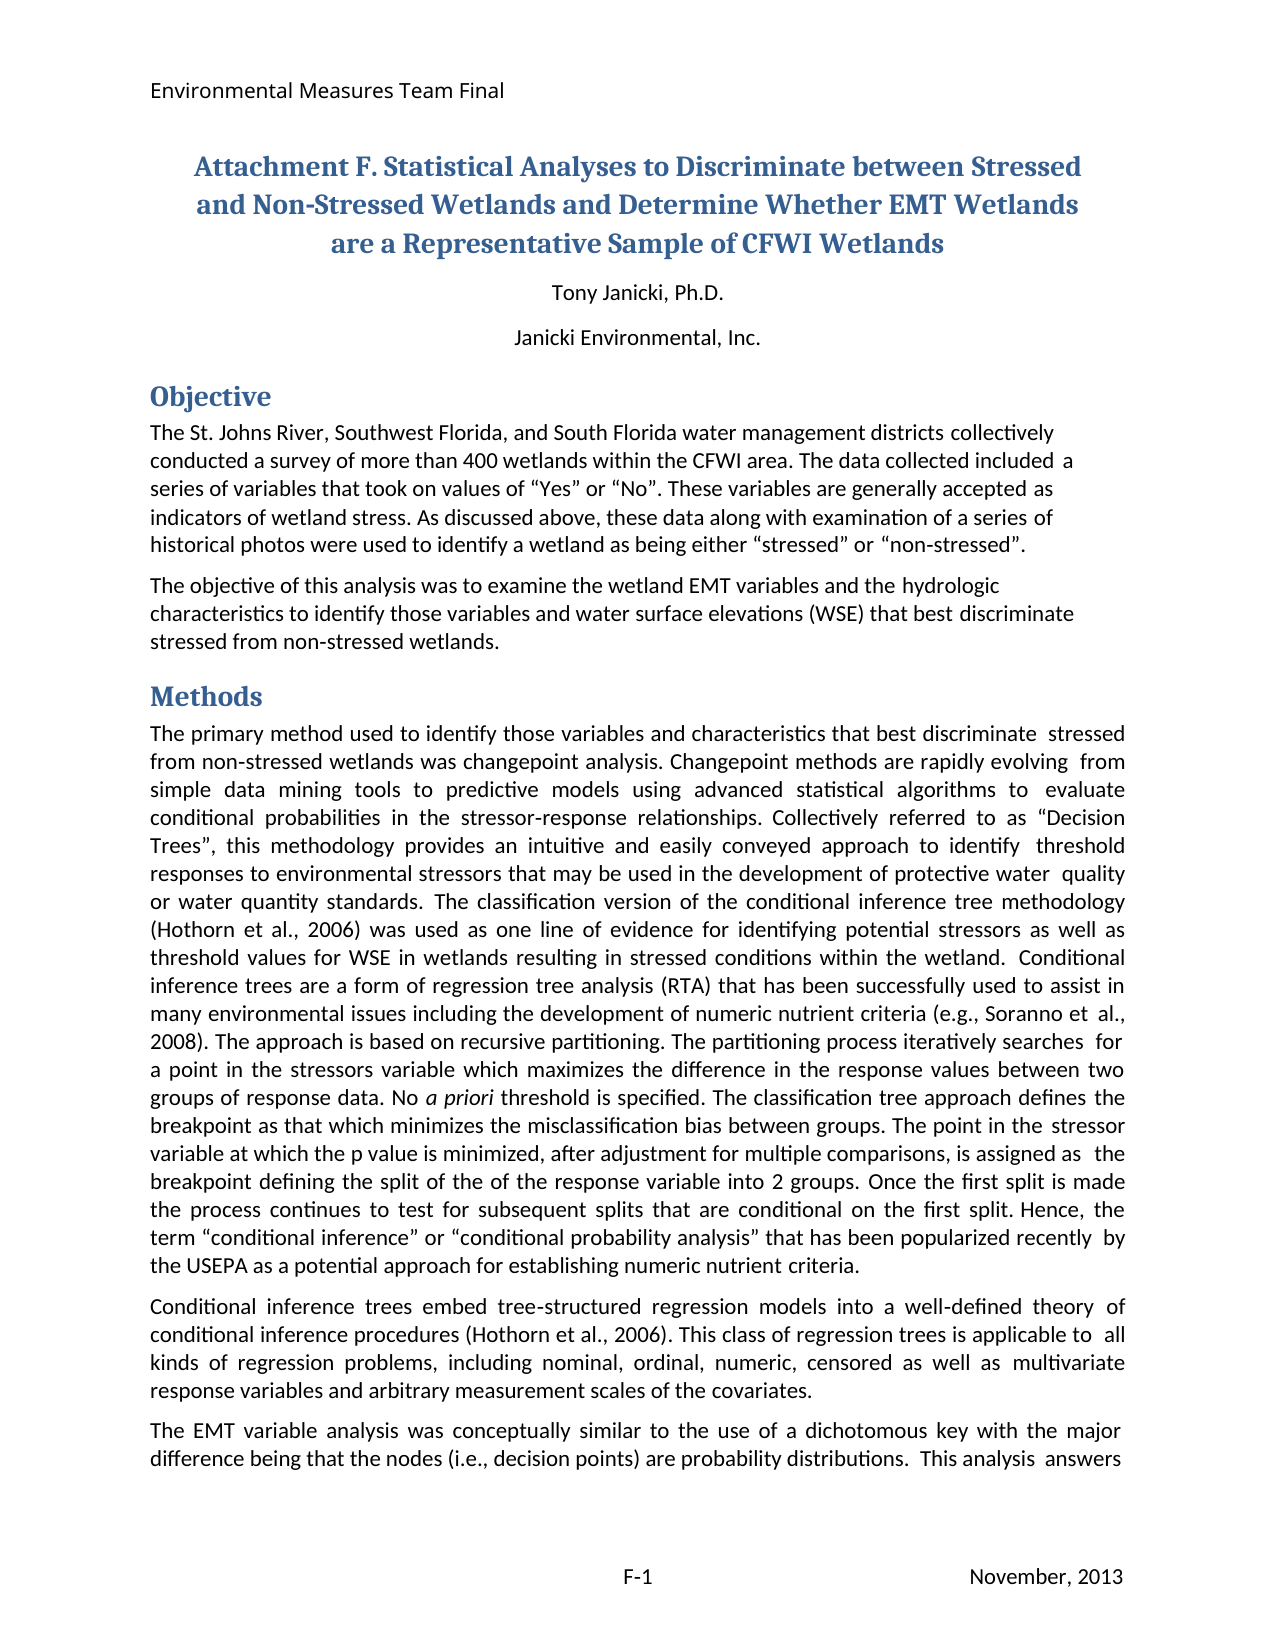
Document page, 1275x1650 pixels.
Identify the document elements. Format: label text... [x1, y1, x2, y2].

text The objective of this analysis was to examine the wetland EMT variables and the hydrologic characteristics to identify those variables and water surface elevations (WSE) that best discriminate stressed from non‐stressed wetlands. [150, 571, 1118, 655]
text Tony Janicki, Ph.D. Janicki Environmental, Inc. [514, 278, 761, 351]
subtitle Attachment F. Statistical Analyses to Discriminate between Stressed and Non‐Stressed Wetlands and Determine Whether EMT Wetlands are a Representative Sample of CFWI Wetlands [184, 150, 1091, 260]
subtitle Objective [150, 380, 1118, 413]
text Conditional inference trees embed tree‐structured regression models into a well‐defined theory of conditional inference procedures (Hothorn et al., 2006). This class of regression trees is applicable to all kinds of regression problems, including nominal, ordinal, numeric, censored as well as multivariate response variables and arbitrary measurement scales of the covariates. [150, 1292, 1125, 1404]
text The primary method used to identify those variables and characteristics that best discriminate stressed from non‐stressed wetlands was changepoint analysis. Changepoint methods are rapidly evolving from simple data mining tools to predictive models using advanced statistical algorithms to evaluate conditional probabilities in the stressor‐response relationships. Collectively referred to as “Decision Trees”, this methodology provides an intuitive and easily conveyed approach to identify threshold responses to environmental stressors that may be used in the development of protective water quality or water quantity standards. The classification version of the conditional inference tree methodology (Hothorn et al., 2006) was used as one line of evidence for identifying potential stressors as well as threshold values for WSE in wetlands resulting in stressed conditions within the wetland. Conditional inference trees are a form of regression tree analysis (RTA) that has been successfully used to assist in many environmental issues including the development of numeric nutrient criteria (e.g., Soranno et al., 2008). The approach is based on recursive partitioning. The partitioning process iteratively searches for a point in the stressors variable which maximizes the difference in the response values between two groups of response data. No a priori threshold is specified. The classification tree approach defines the breakpoint as that which minimizes the misclassification bias between groups. The point in the stressor variable at which the p value is minimized, after adjustment for multiple comparisons, is assigned as the breakpoint defining the split of the of the response variable into 2 groups. Once the first split is made the process continues to test for subsequent splits that are conditional on the first split. Hence, the term “conditional inference” or “conditional probability analysis” that has been popularized recently by the USEPA as a potential approach for establishing numeric nutrient criteria. [150, 719, 1125, 1279]
subtitle Methods [150, 680, 1118, 714]
text The St. Johns River, Southwest Florida, and South Florida water management districts collectively conducted a survey of more than 400 wetlands within the CFWI area. The data collected included a series of variables that took on values of “Yes” or “No”. These variables are generally accepted as indicators of wetland stress. As discussed above, these data along with examination of a series of historical photos were used to identify a wetland as being either “stressed” or “non‐stressed”. [150, 418, 1118, 559]
text The EMT variable analysis was conceptually similar to the use of a dichotomous key with the major difference being that the nodes (i.e., decision points) are probability distributions. This analysis answers [150, 1416, 1124, 1472]
